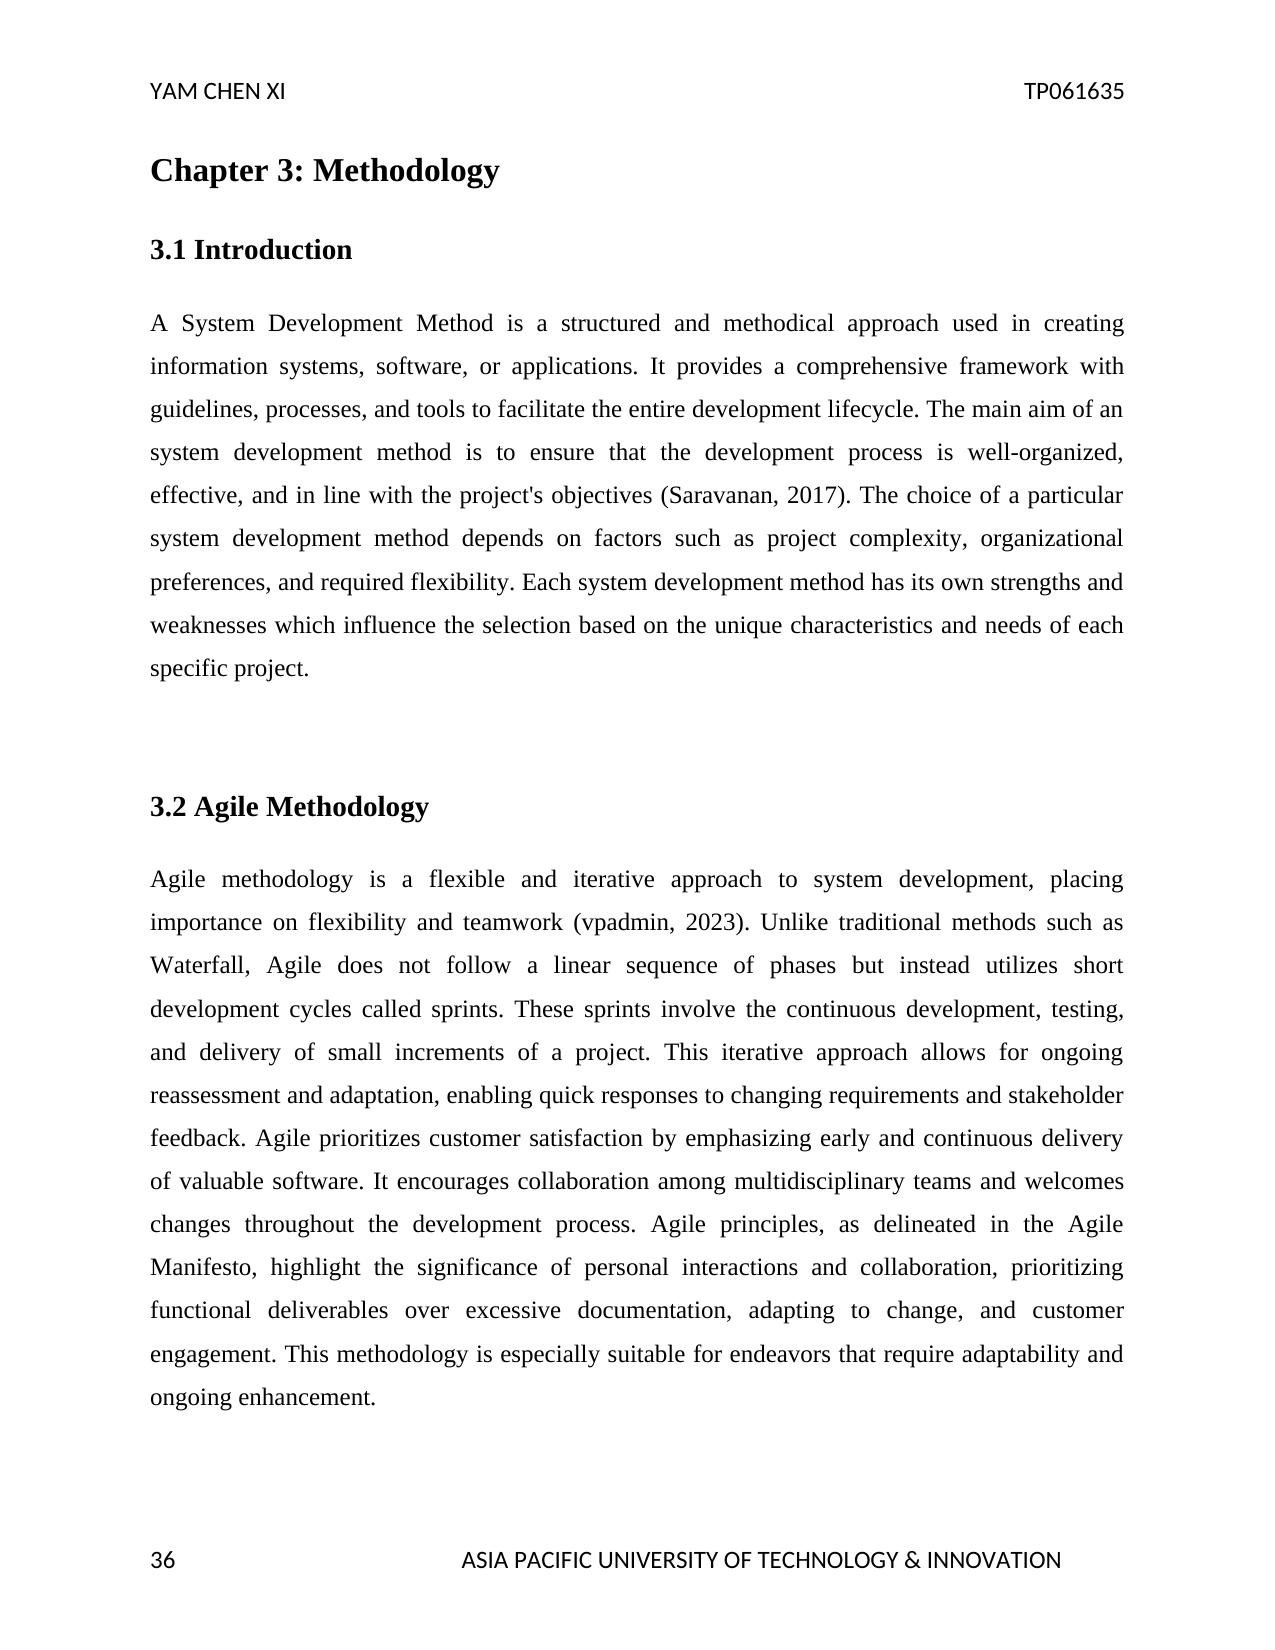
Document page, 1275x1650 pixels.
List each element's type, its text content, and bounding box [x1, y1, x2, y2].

subtitle 3.2 Agile Methodology [150, 789, 1125, 823]
subtitle 3.1 Introduction [150, 232, 1125, 266]
text A System Development Method is a structured and methodical approach used in creating information systems, software, or applications. It provides a comprehensive framework with guidelines, processes, and tools to facilitate the entire development lifecycle. The main aim of an system development method is to ensure that the development process is well-organized, effective, and in line with the project's objectives (Saravanan, 2017). The choice of a particular system development method depends on factors such as project complexity, organizational preferences, and required flexibility. Each system development method has its own strengths and weaknesses which influence the selection based on the unique characteristics and needs of each specific project. [150, 308, 1125, 682]
subtitle Chapter 3: Methodology [150, 150, 1125, 188]
text Agile methodology is a flexible and iterative approach to system development, placing importance on flexibility and teamwork (vpadmin, 2023). Unlike traditional methods such as Waterfall, Agile does not follow a linear sequence of phases but instead utilizes short development cycles called sprints. These sprints involve the continuous development, testing, and delivery of small increments of a project. This iterative approach allows for ongoing reassessment and adaptation, enabling quick responses to changing requirements and stakeholder feedback. Agile prioritizes customer satisfaction by emphasizing early and continuous delivery of valuable software. It encourages collaboration among multidisciplinary teams and welcomes changes throughout the development process. Agile principles, as delineated in the Agile Manifesto, highlight the significance of personal interactions and collaboration, prioritizing functional deliverables over excessive documentation, adapting to change, and customer engagement. This methodology is especially suitable for endeavors that require adaptability and ongoing enhancement. [150, 864, 1125, 1411]
